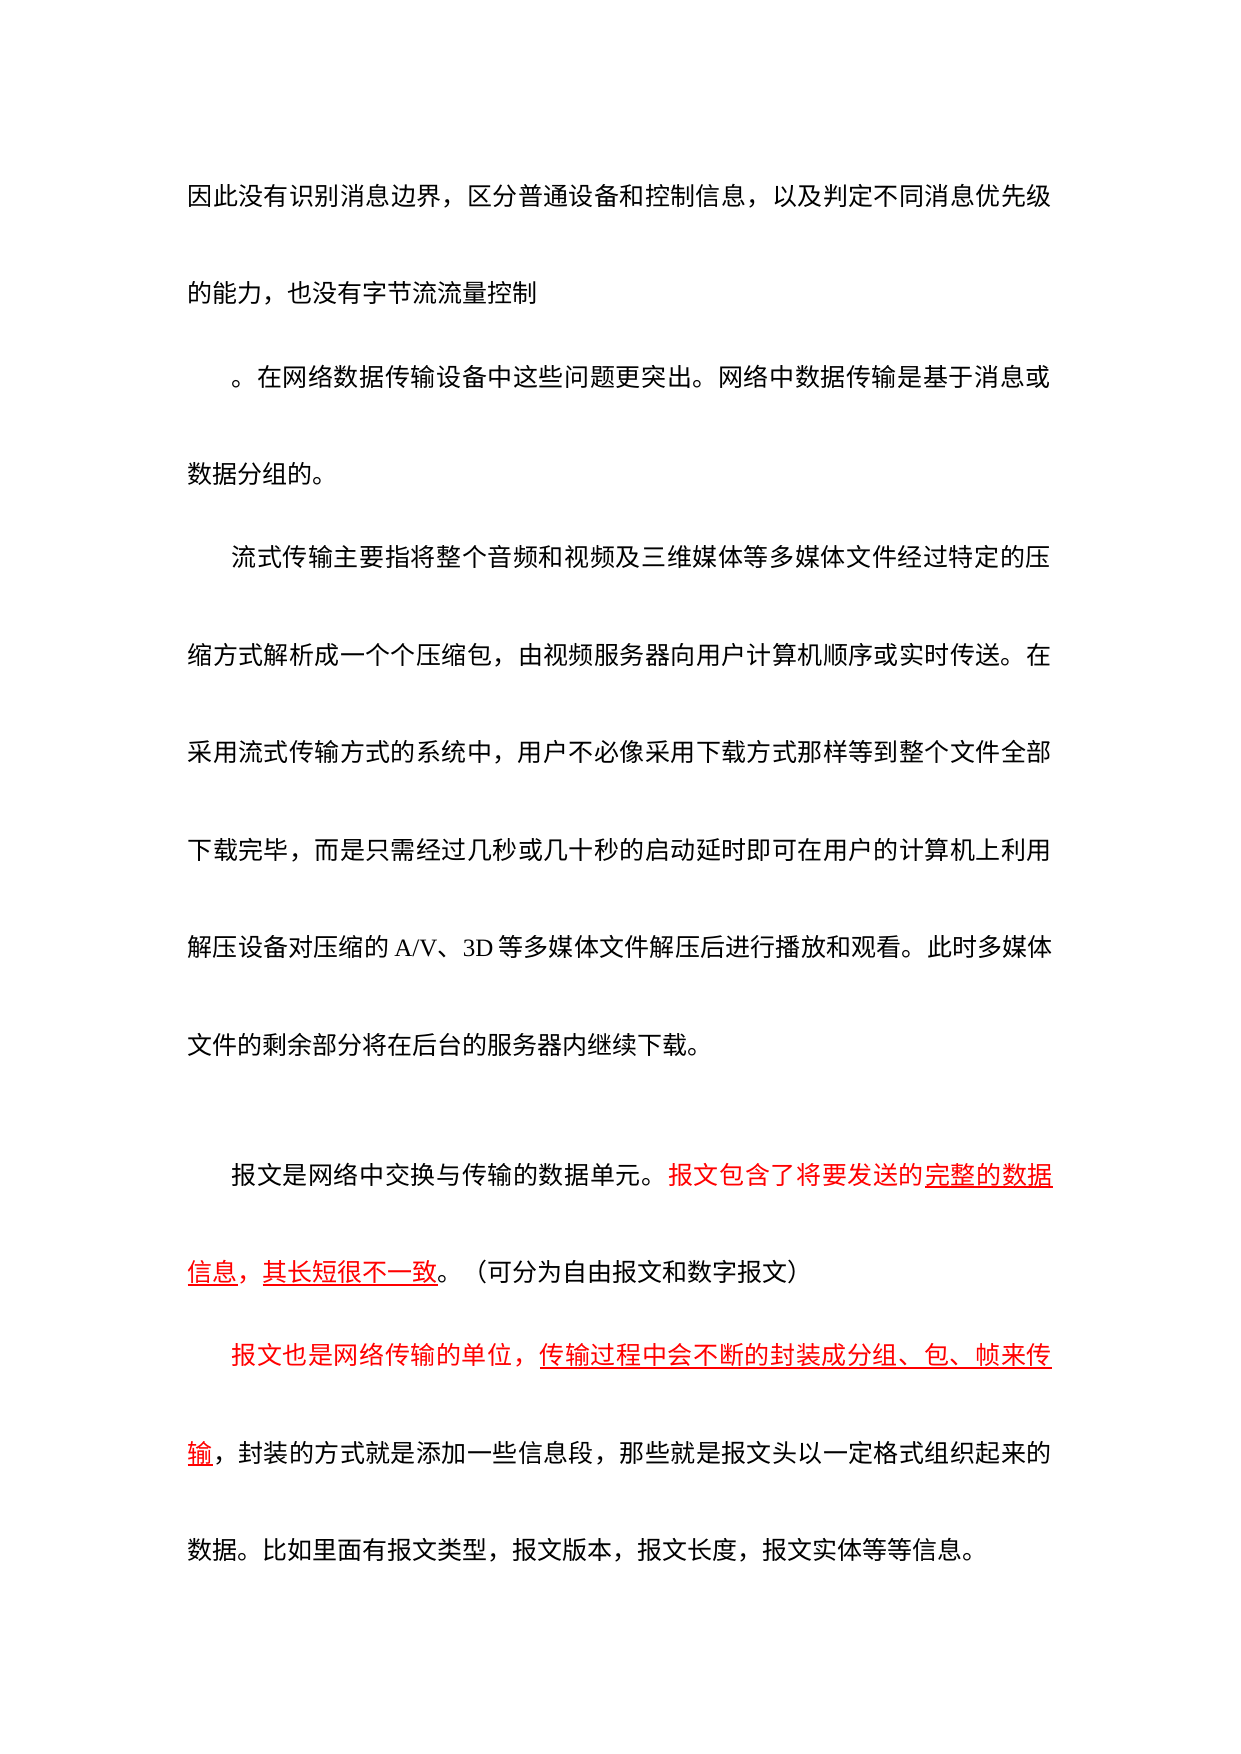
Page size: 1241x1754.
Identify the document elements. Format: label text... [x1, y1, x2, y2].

text 报文是网络中交换与传输的数据单元。报文包含了将要发送的完整的数据信息，其长短很不一致。（可分为自由报文和数字报文） [187, 1141, 1053, 1303]
text 。在网络数据传输设备中这些问题更突出。网络中数据传输是基于消息或数据分组的。 [187, 343, 1053, 505]
text 流式传输主要指将整个音频和视频及三维媒体等多媒体文件经过特定的压缩方式解析成一个个压缩包，由视频服务器向用户计算机顺序或实时传送。在采用流式传输方式的系统中，用户不必像采用下载方式那样等到整个文件全部下载完毕，而是只需经过几秒或几十秒的启动延时即可在用户的计算机上利用解压设备对压缩的A/V、3D等多媒体文件解压后进行播放和观看。此时多媒体文件的剩余部分将在后台的服务器内继续下载。 [187, 523, 1053, 1076]
text 报文也是网络传输的单位，传输过程中会不断的封装成分组、包、帧来传输，封装的方式就是添加一些信息段，那些就是报文头以一定格式组织起来的数据。比如里面有报文类型，报文版本，报文长度，报文实体等等信息。 [187, 1321, 1053, 1581]
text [187, 162, 1053, 324]
